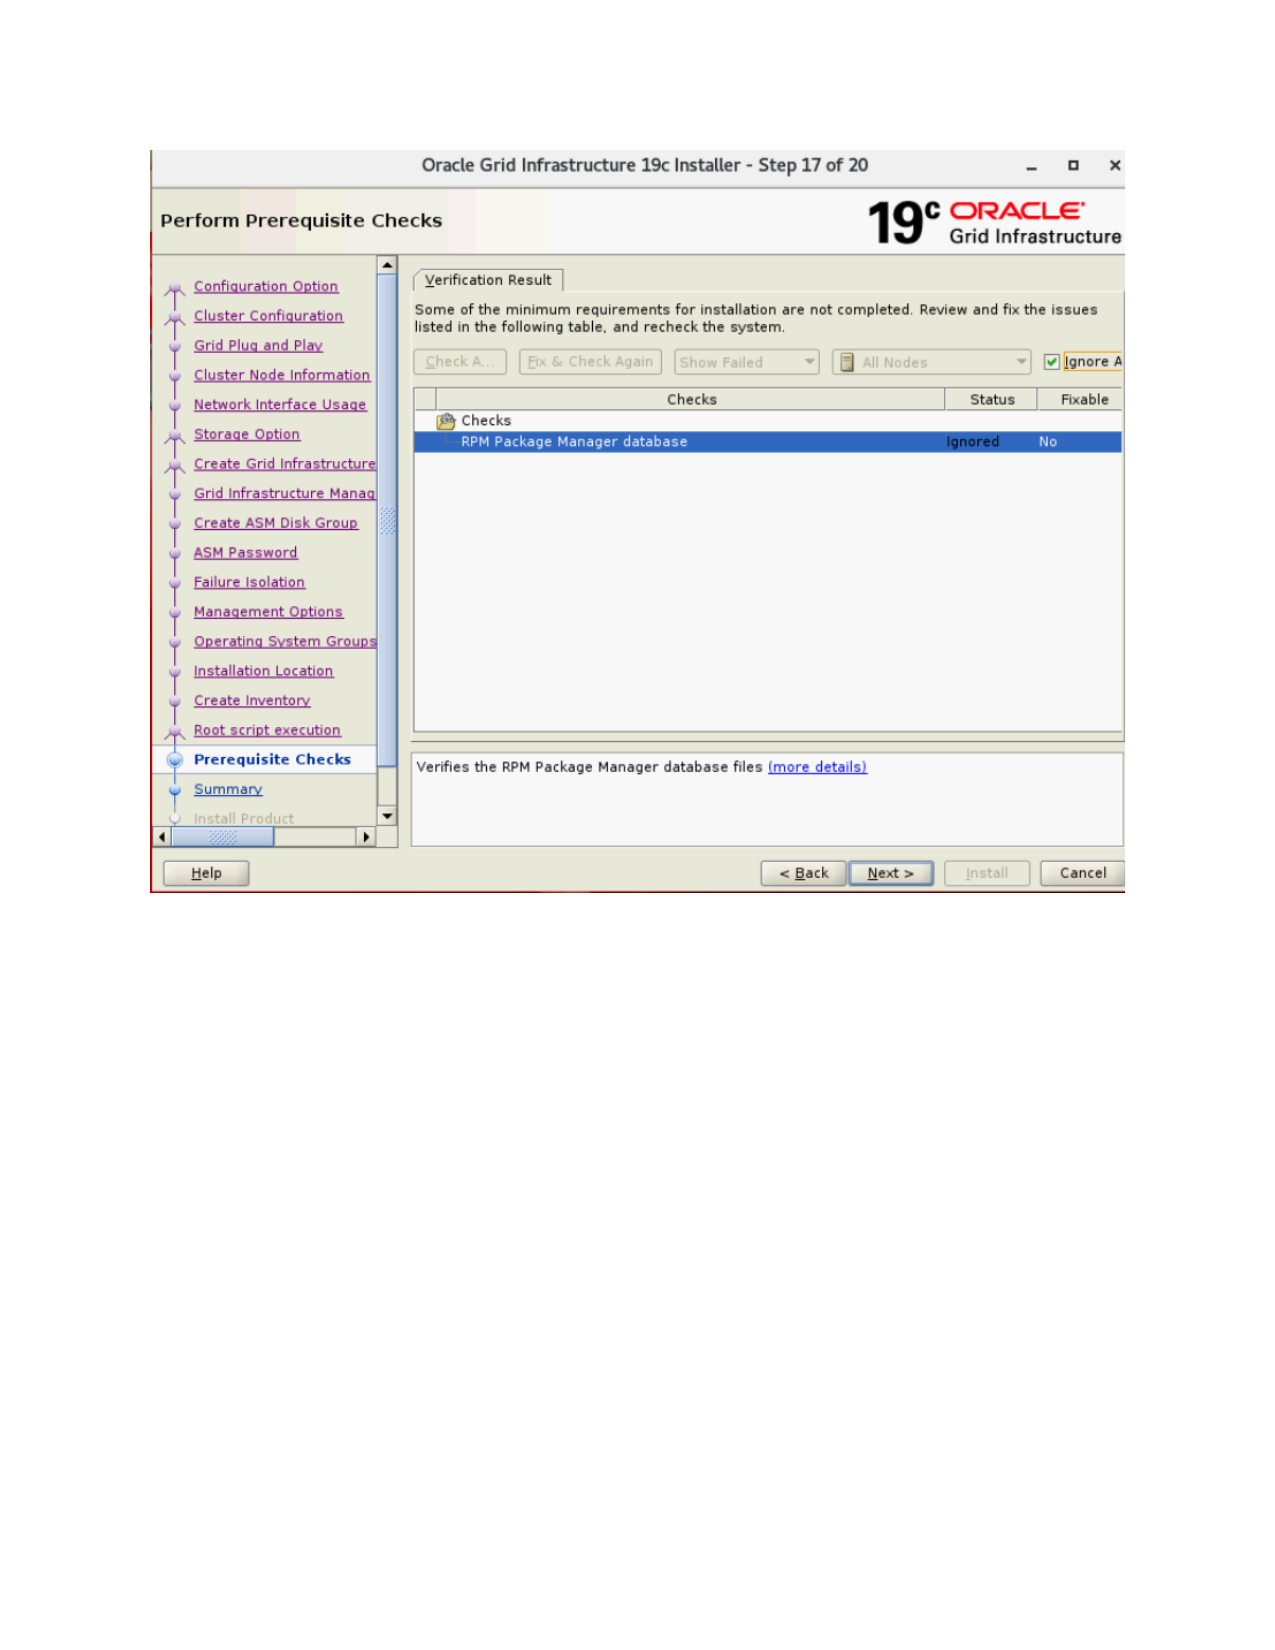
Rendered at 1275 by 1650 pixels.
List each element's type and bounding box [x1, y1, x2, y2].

picture [150, 150, 1125, 893]
